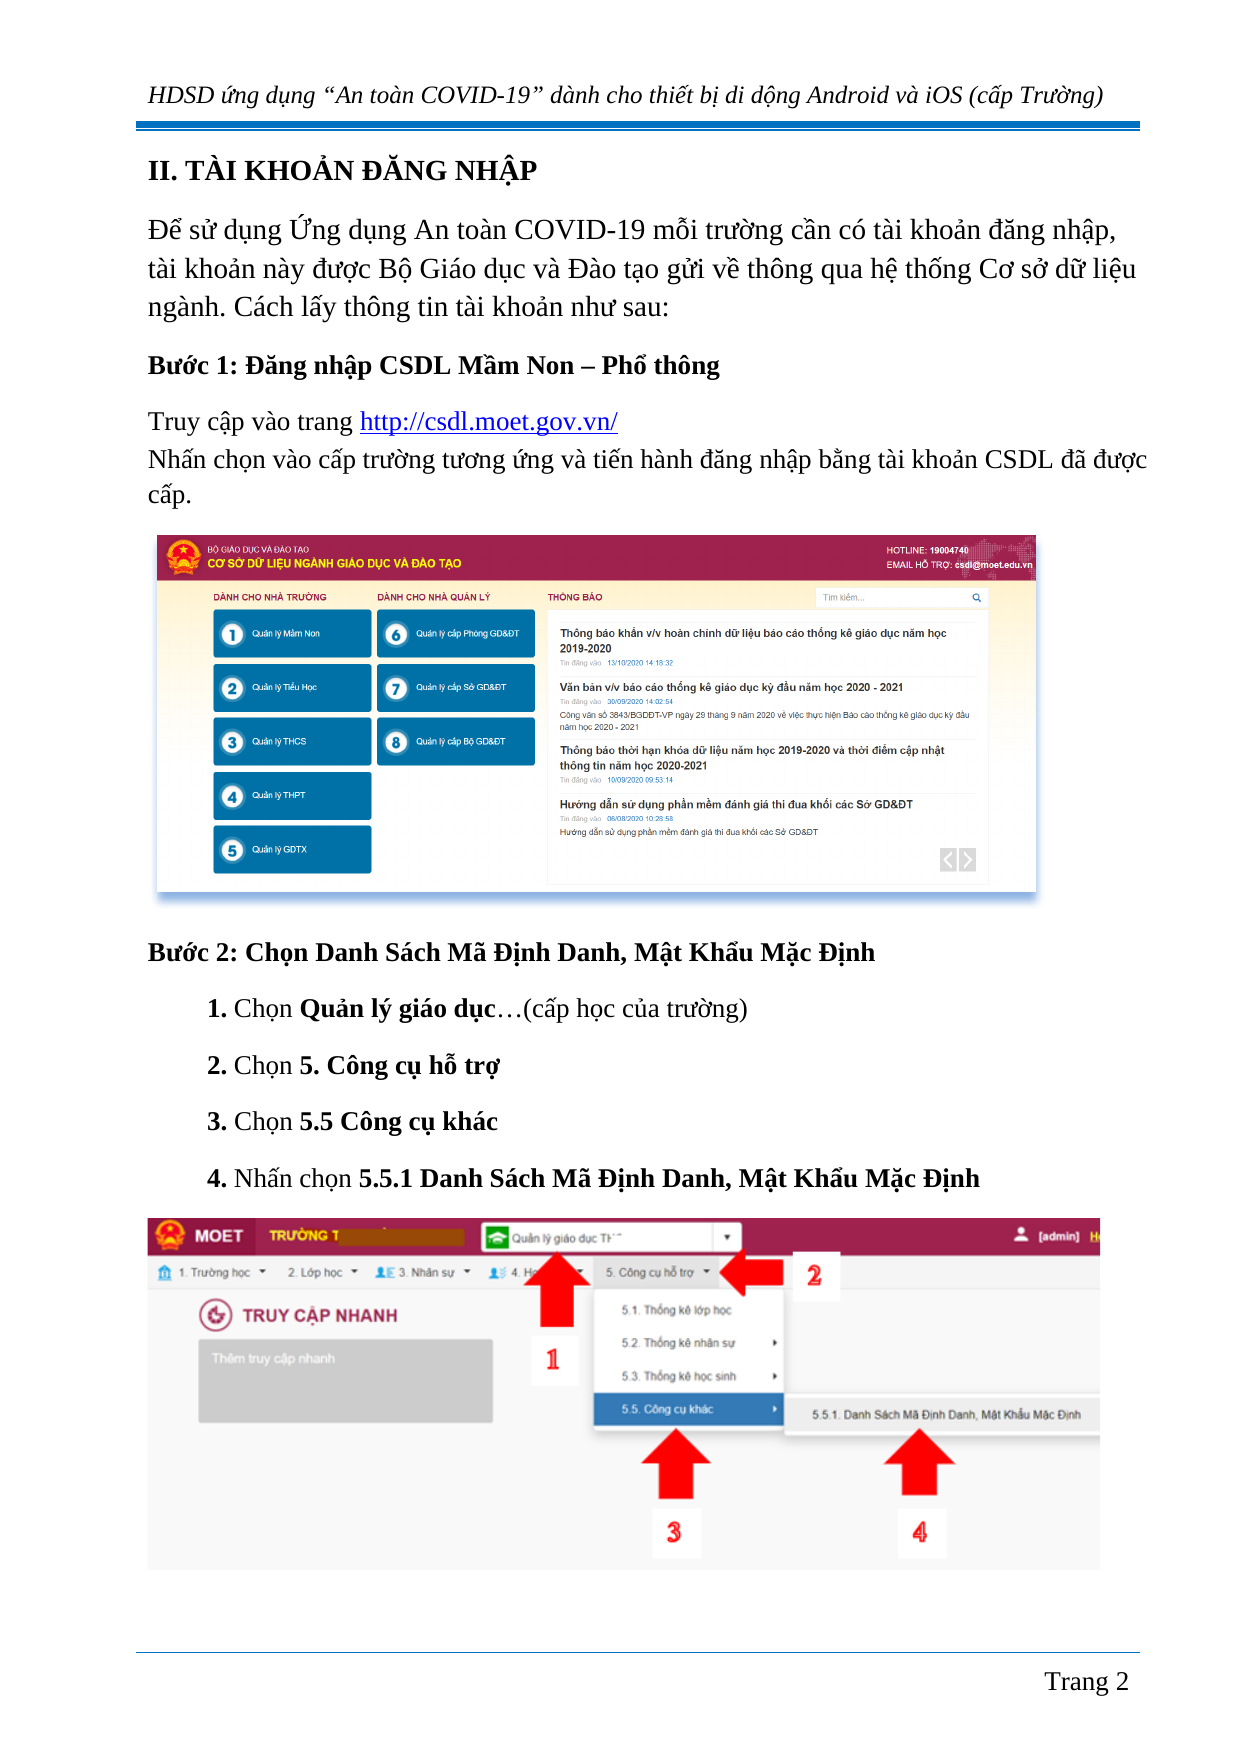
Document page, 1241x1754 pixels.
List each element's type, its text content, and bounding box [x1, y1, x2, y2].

text Truy cập vào trang http://csdl.moet.gov.vn/ [148, 405, 1152, 437]
picture [147, 1218, 1101, 1570]
text 4. Nhấn chọn 5.5.1 Danh Sách Mã Định Danh, Mật Khẩu Mặc Định [148, 1162, 1152, 1193]
text 2. Chọn 5. Công cụ hỗ trợ [148, 1049, 1152, 1080]
text Bước 2: Chọn Danh Sách Mã Định Danh, Mật Khẩu Mặc Định [148, 936, 1152, 967]
text 1. Chọn Quản lý giáo dục…(cấp học của trường) [148, 992, 1152, 1023]
text Nhấn chọn vào cấp trường tương ứng và tiến hành đăng nhập bằng tài khoản CSDL đã được cấp. [148, 443, 1152, 510]
text 3. Chọn 5.5 Công cụ khác [148, 1105, 1152, 1137]
text Để sử dụng Ứng dụng An toàn COVID-19 mỗi trường cần có tài khoản đăng nhập, tài khoản này được Bộ Giáo dục và Đào tạo gửi về thông qua hệ thống Cơ sở dữ liệu ngành. Cách lấy thông tin tài khoản như sau: [148, 212, 1152, 323]
text II. TÀI KHOẢN ĐĂNG NHẬP [148, 153, 1152, 187]
picture [157, 535, 1036, 892]
text Bước 1: Đăng nhập CSDL Mầm Non – Phổ thông [148, 349, 1152, 380]
